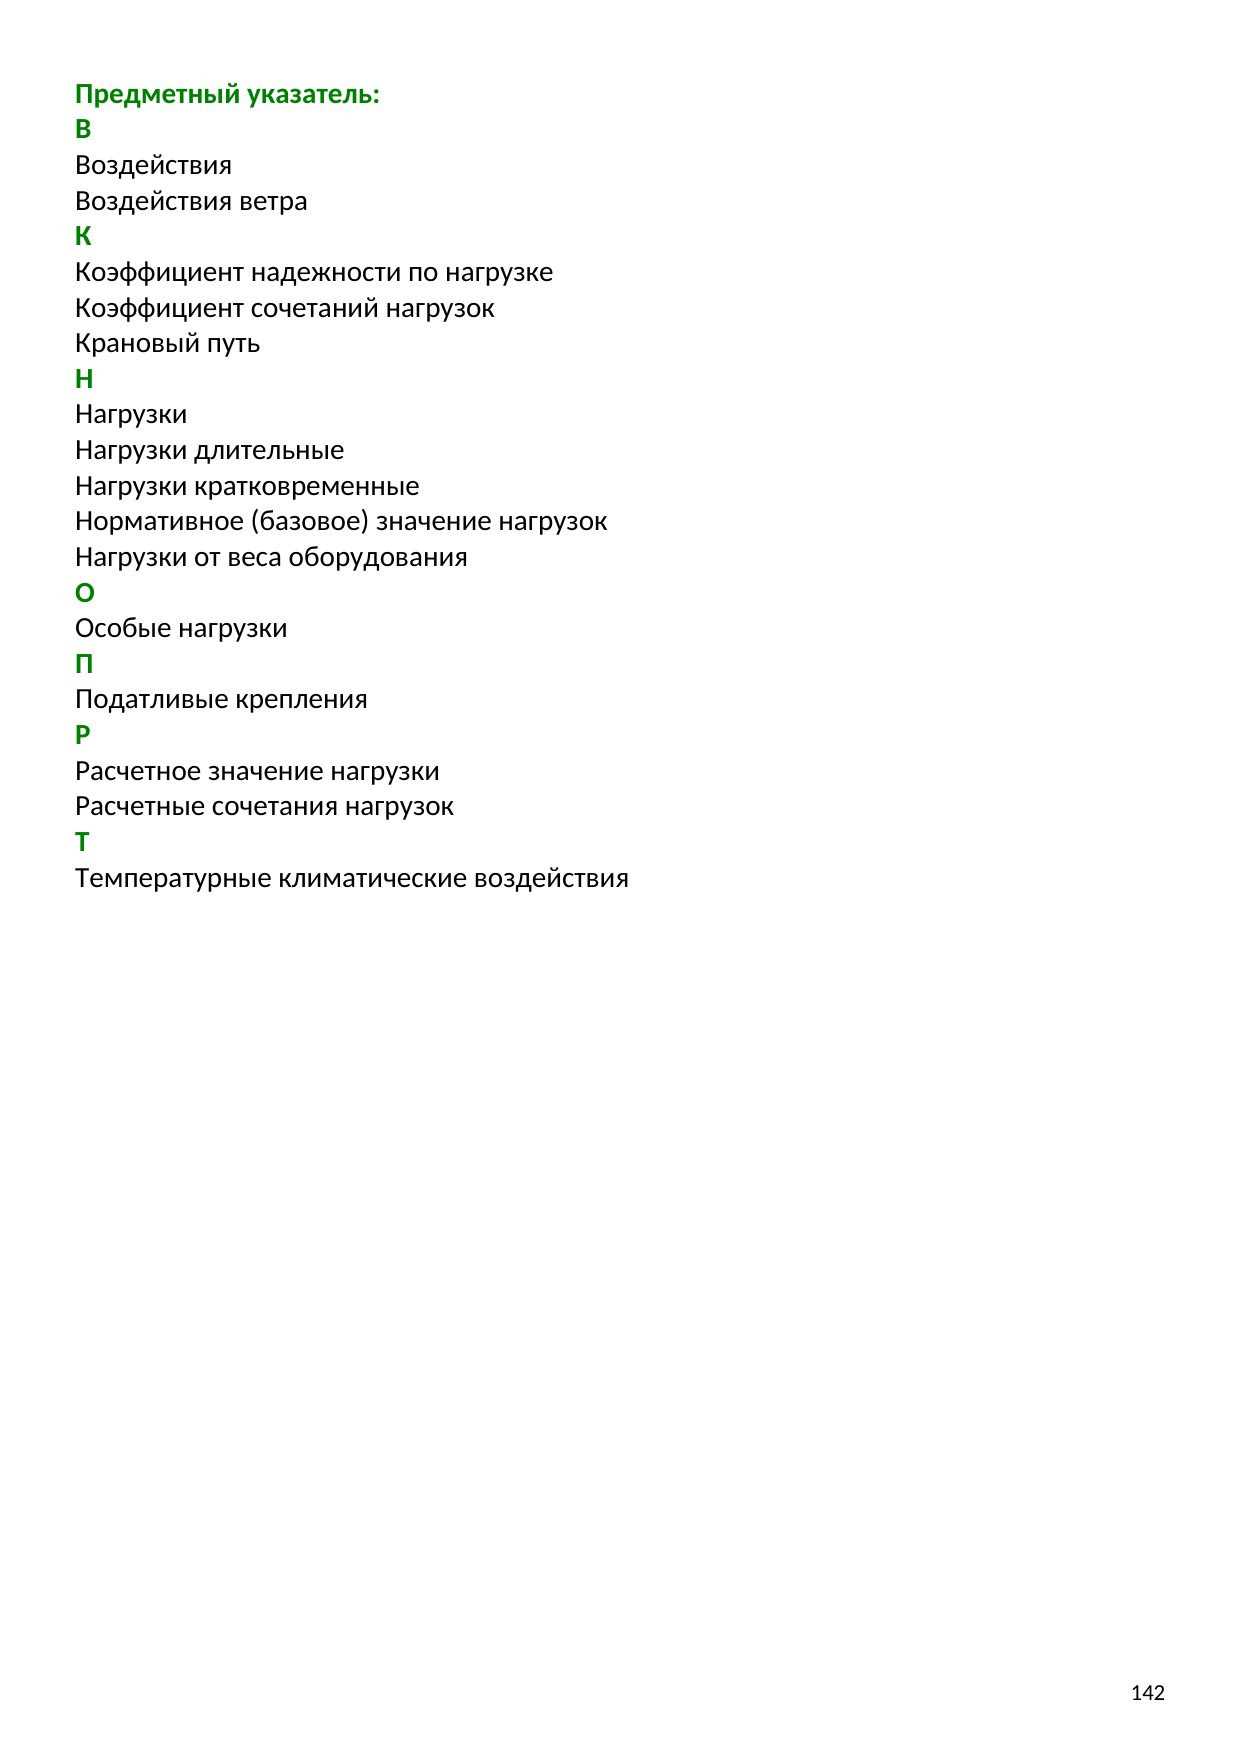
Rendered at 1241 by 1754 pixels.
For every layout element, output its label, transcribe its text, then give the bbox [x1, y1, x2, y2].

text Р [75, 716, 1165, 752]
text Нагрузки длительные [75, 431, 1165, 467]
text Расчетное значение нагрузки [75, 752, 1165, 787]
text К [75, 217, 1165, 253]
text Температурные климатические воздействия [75, 859, 1165, 894]
text Коэффициент сочетаний нагрузок [75, 289, 1165, 324]
text Крановый путь [75, 324, 1165, 360]
text Воздействия [75, 146, 1165, 182]
text Нагрузки кратковременные [75, 467, 1165, 502]
text В [75, 111, 1165, 146]
text Особые нагрузки [75, 609, 1165, 645]
text Коэффициент надежности по нагрузке [75, 253, 1165, 289]
text П [75, 645, 1165, 681]
text Н [75, 360, 1165, 396]
text Нормативное (базовое) значение нагрузок [75, 502, 1165, 538]
text О [75, 574, 1165, 609]
text Расчетные сочетания нагрузок [75, 787, 1165, 823]
text Нагрузки от веса оборудования [75, 538, 1165, 574]
text Нагрузки [75, 396, 1165, 431]
text Воздействия ветра [75, 182, 1165, 217]
text Податливые крепления [75, 681, 1165, 716]
text Предметный указатель: [75, 75, 1165, 111]
text Т [75, 823, 1165, 859]
